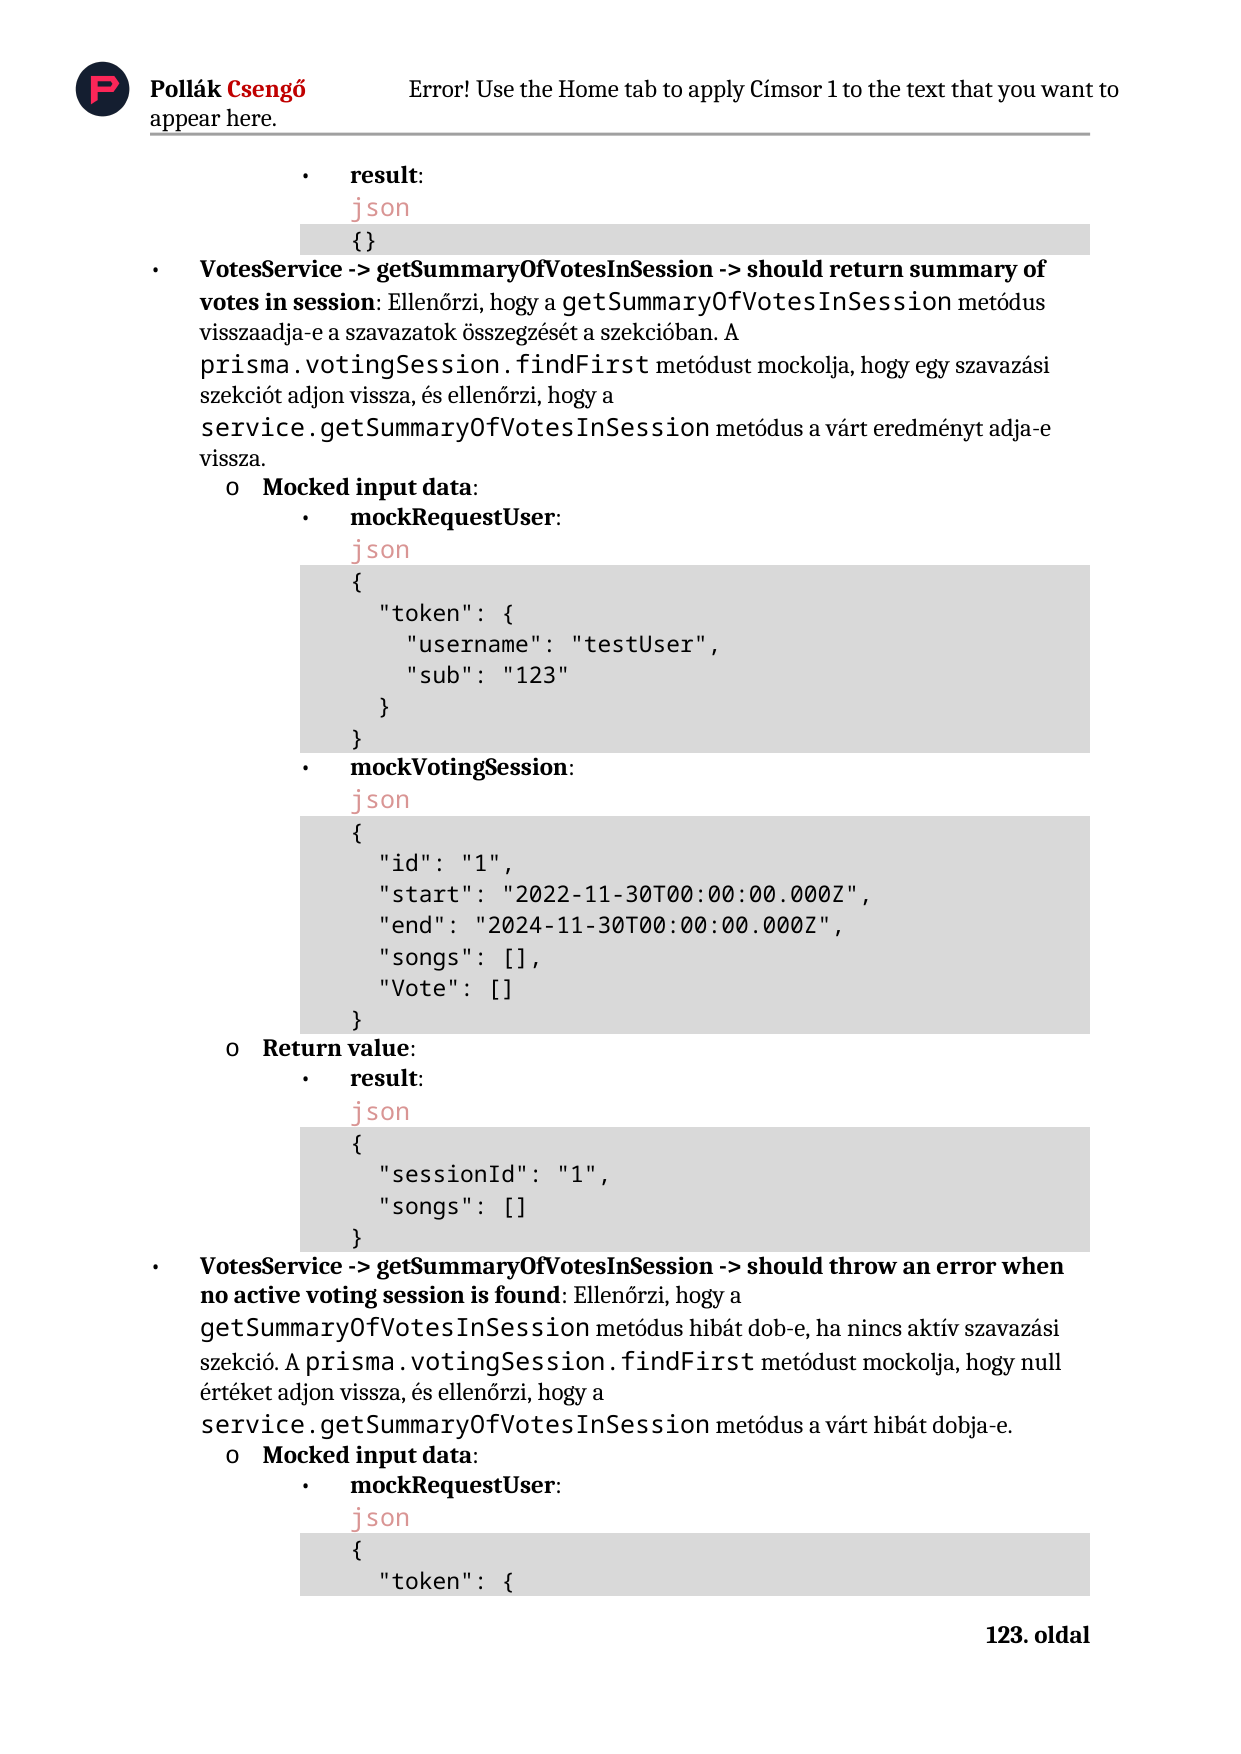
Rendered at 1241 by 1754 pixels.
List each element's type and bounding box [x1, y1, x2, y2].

picture [71, 57, 132, 118]
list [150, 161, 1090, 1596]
